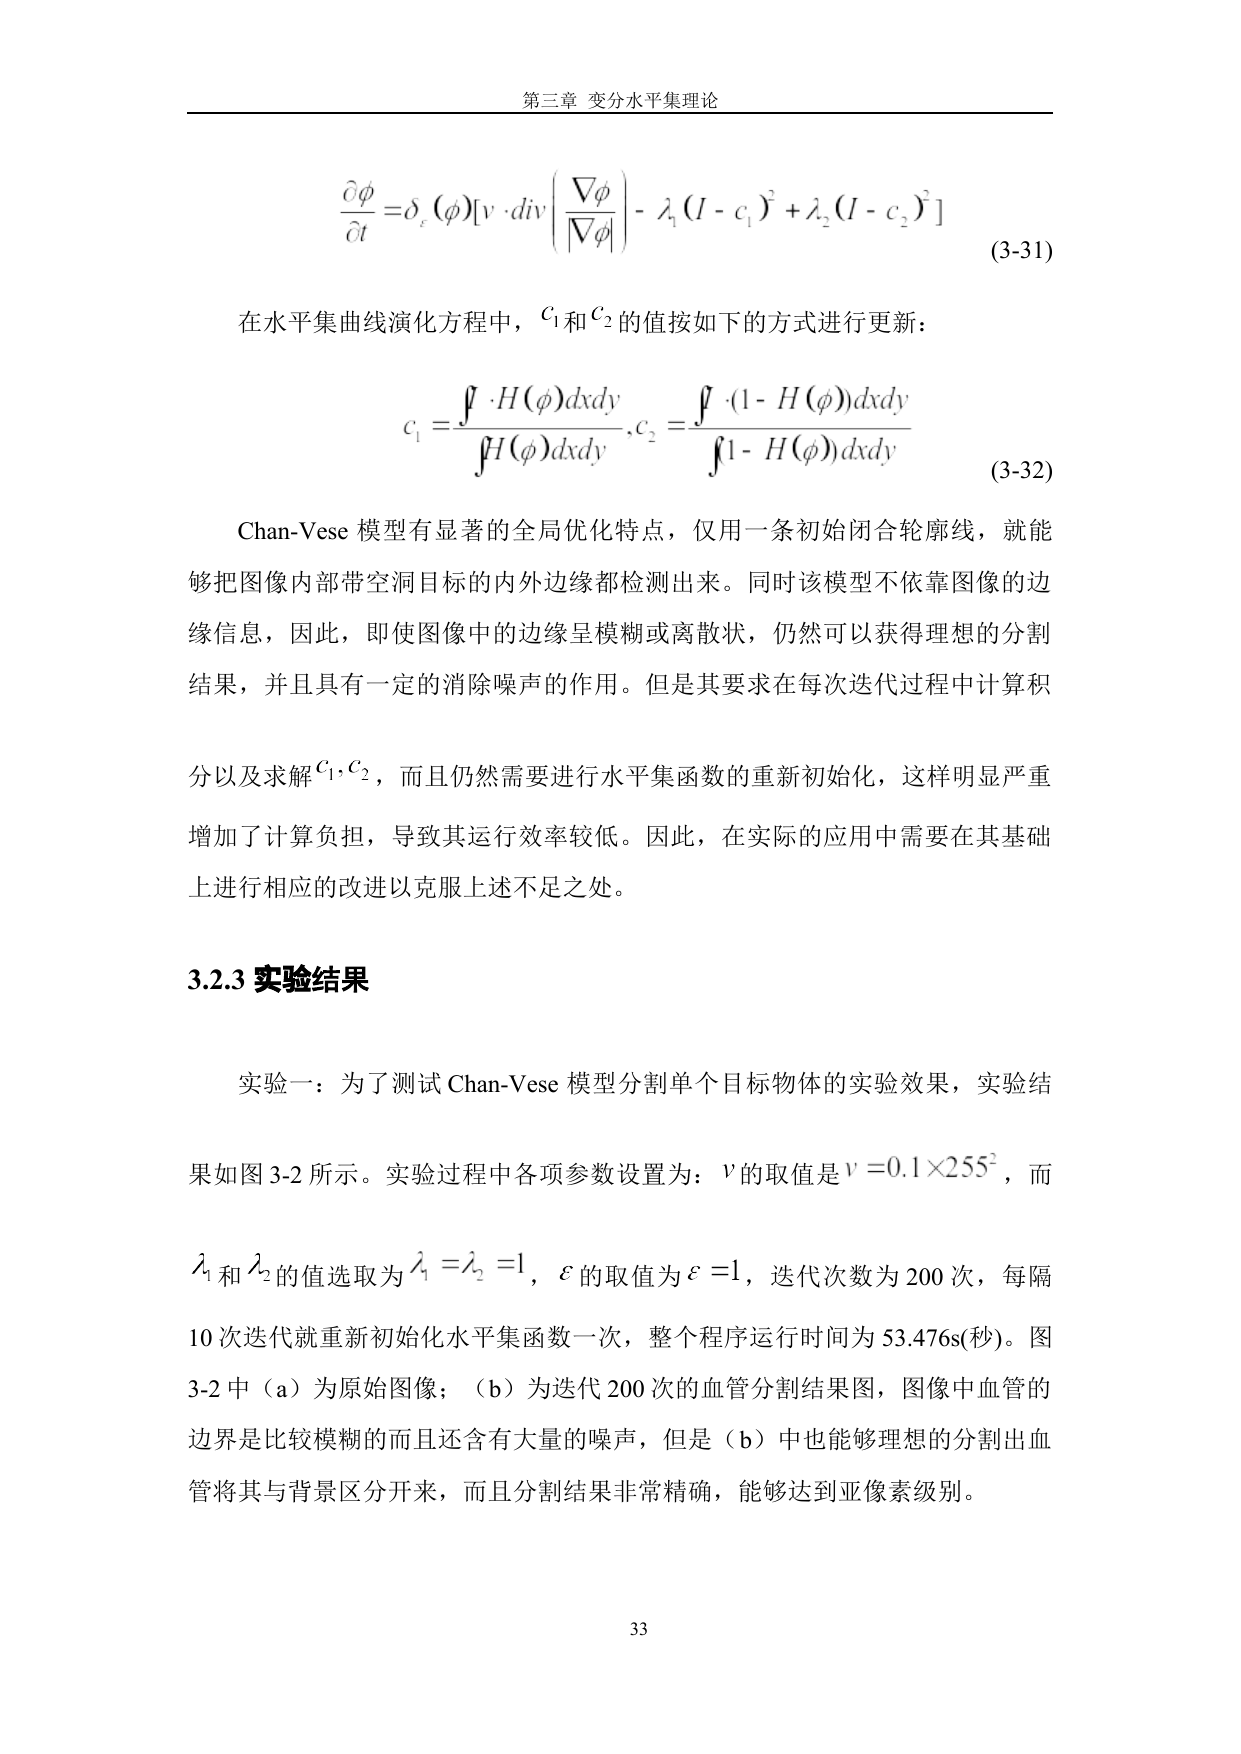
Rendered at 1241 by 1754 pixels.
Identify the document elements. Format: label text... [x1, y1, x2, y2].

text 在水平集曲线演化方程中，和的值按如下的方式进行更新： [187, 280, 1053, 348]
text Chan-Vese 模型有显著的全局优化特点，仅用一条初始闭合轮廓线，就能够把图像内部带空洞目标的内外边缘都检测出来。同时该模型不依靠图像的边缘信息，因此，即使图像中的边缘呈模糊或离散状，仍然可以获得理想的分割结果，并且具有一定的消除噪声的作用。但是其要求在每次迭代过程中计算积分以及求解，而且仍然需要进行水平集函数的重新初始化，这样明显严重增加了计算负担，导致其运行效率较低。因此，在实际的应用中需要在其基础上进行相应的改进以克服上述不足之处。 [187, 512, 1053, 903]
text (3-31) [187, 164, 1053, 266]
text 3.2.3 实验结果 [187, 944, 1053, 1012]
text (3-32) [187, 362, 1053, 498]
text 实验一：为了测试Chan-Vese 模型分割单个目标物体的实验效果，实验结果如图3-2所示。实验过程中各项参数设置为：的取值是，而和的值选取为，的取值为，迭代次数为200次，每隔10次迭代就重新初始化水平集函数一次，整个程序运行时间为53.476s(秒)。图3-2中（a）为原始图像；（b）为迭代200次的血管分割结果图，图像中血管的边界是比较模糊的而且还含有大量的噪声，但是（b）中也能够理想的分割出血管将其与背景区分开来，而且分割结果非常精确，能够达到亚像素级别。 [187, 1065, 1053, 1507]
